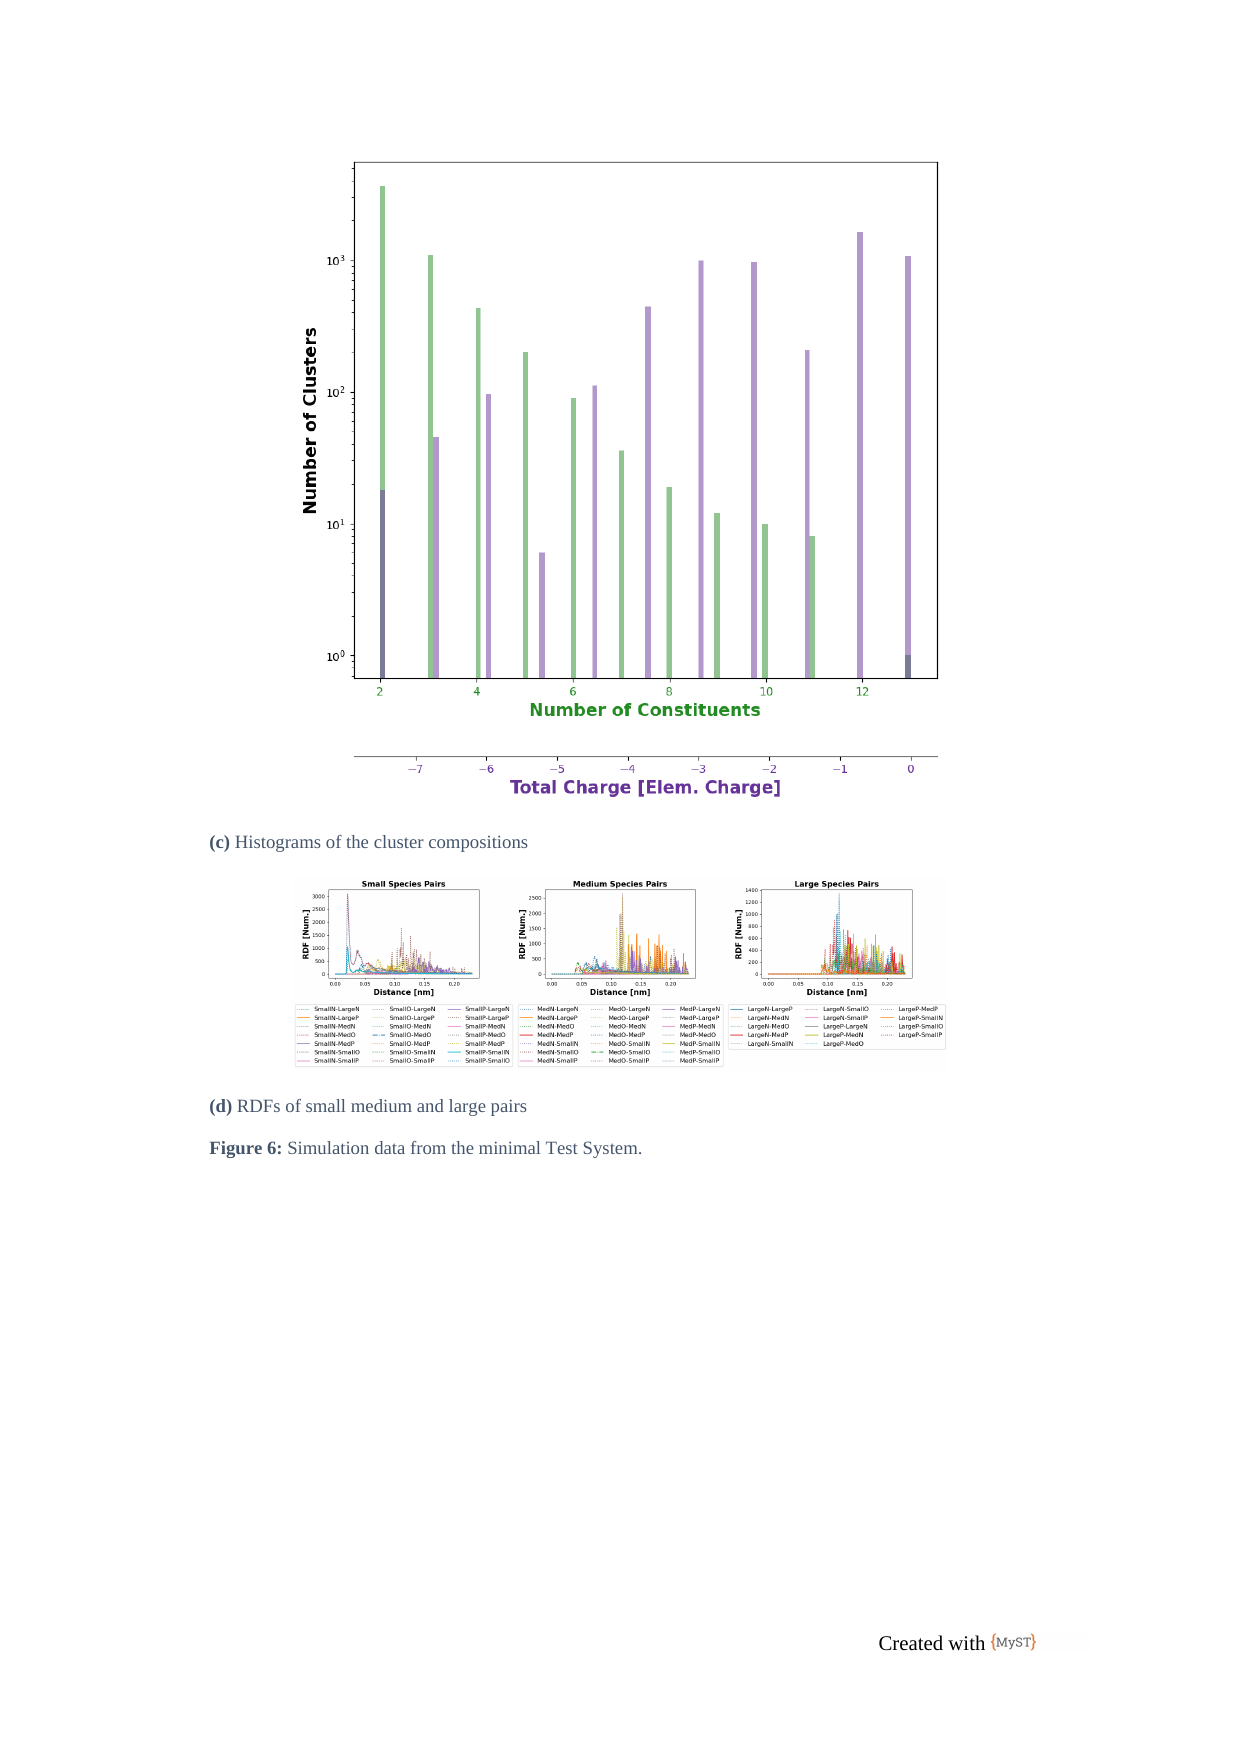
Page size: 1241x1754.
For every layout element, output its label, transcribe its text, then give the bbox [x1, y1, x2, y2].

text (d) RDFs of small medium and large pairs [209, 1094, 1036, 1116]
text Figure 6: Simulation data from the minimal Test System. [209, 1137, 1036, 1158]
picture [990, 1633, 1091, 1651]
picture [292, 150, 949, 807]
text (c) Histograms of the cluster compositions [209, 831, 1036, 853]
picture [292, 877, 949, 1070]
